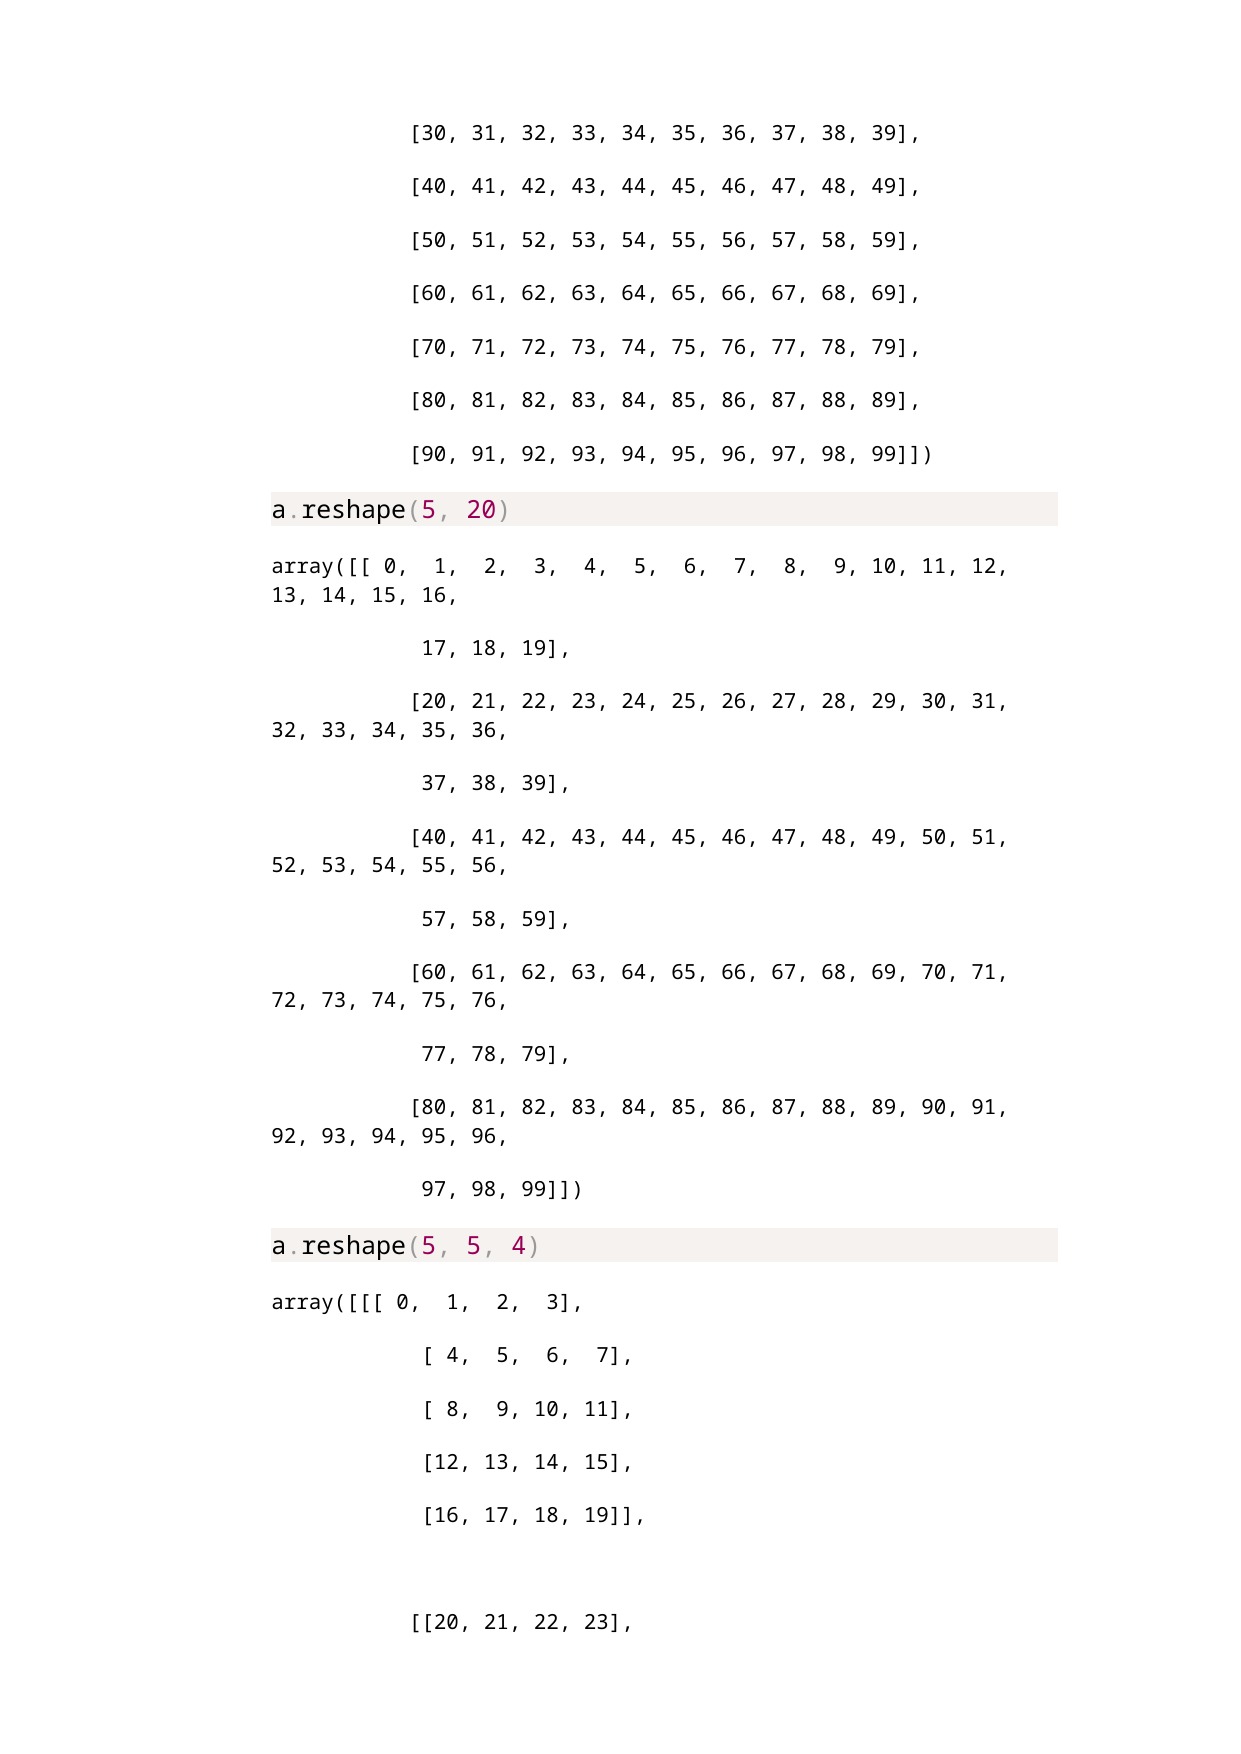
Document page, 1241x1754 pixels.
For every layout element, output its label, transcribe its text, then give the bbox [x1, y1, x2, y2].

text [ 4, 5, 6, 7], [271, 1340, 1058, 1369]
text [80, 81, 82, 83, 84, 85, 86, 87, 88, 89, 90, 91, 92, 93, 94, 95, 96, [271, 1092, 1058, 1149]
text [50, 51, 52, 53, 54, 55, 56, 57, 58, 59], [271, 225, 1058, 253]
text 97, 98, 99]]) [271, 1174, 1058, 1203]
text array([[[ 0, 1, 2, 3], [271, 1287, 1058, 1315]
text [20, 21, 22, 23, 24, 25, 26, 27, 28, 29, 30, 31, 32, 33, 34, 35, 36, [271, 687, 1058, 743]
text [80, 81, 82, 83, 84, 85, 86, 87, 88, 89], [271, 385, 1058, 414]
text a.reshape(5, 20) [271, 492, 1058, 526]
text [12, 13, 14, 15], [271, 1447, 1058, 1476]
text [[20, 21, 22, 23], [271, 1607, 1058, 1636]
text [90, 91, 92, 93, 94, 95, 96, 97, 98, 99]]) [271, 439, 1058, 467]
text 37, 38, 39], [271, 768, 1058, 797]
text 57, 58, 59], [271, 904, 1058, 932]
text [40, 41, 42, 43, 44, 45, 46, 47, 48, 49, 50, 51, 52, 53, 54, 55, 56, [271, 822, 1058, 879]
text [40, 41, 42, 43, 44, 45, 46, 47, 48, 49], [271, 172, 1058, 200]
text [60, 61, 62, 63, 64, 65, 66, 67, 68, 69, 70, 71, 72, 73, 74, 75, 76, [271, 957, 1058, 1014]
text [ 8, 9, 10, 11], [271, 1394, 1058, 1422]
text 77, 78, 79], [271, 1039, 1058, 1067]
text array([[ 0, 1, 2, 3, 4, 5, 6, 7, 8, 9, 10, 11, 12, 13, 14, 15, 16, [271, 551, 1058, 608]
text a.reshape(5, 5, 4) [271, 1228, 1058, 1262]
text [16, 17, 18, 19]], [271, 1501, 1058, 1529]
text 17, 18, 19], [271, 633, 1058, 662]
text [70, 71, 72, 73, 74, 75, 76, 77, 78, 79], [271, 332, 1058, 360]
text [60, 61, 62, 63, 64, 65, 66, 67, 68, 69], [271, 278, 1058, 307]
text [30, 31, 32, 33, 34, 35, 36, 37, 38, 39], [271, 118, 1058, 147]
